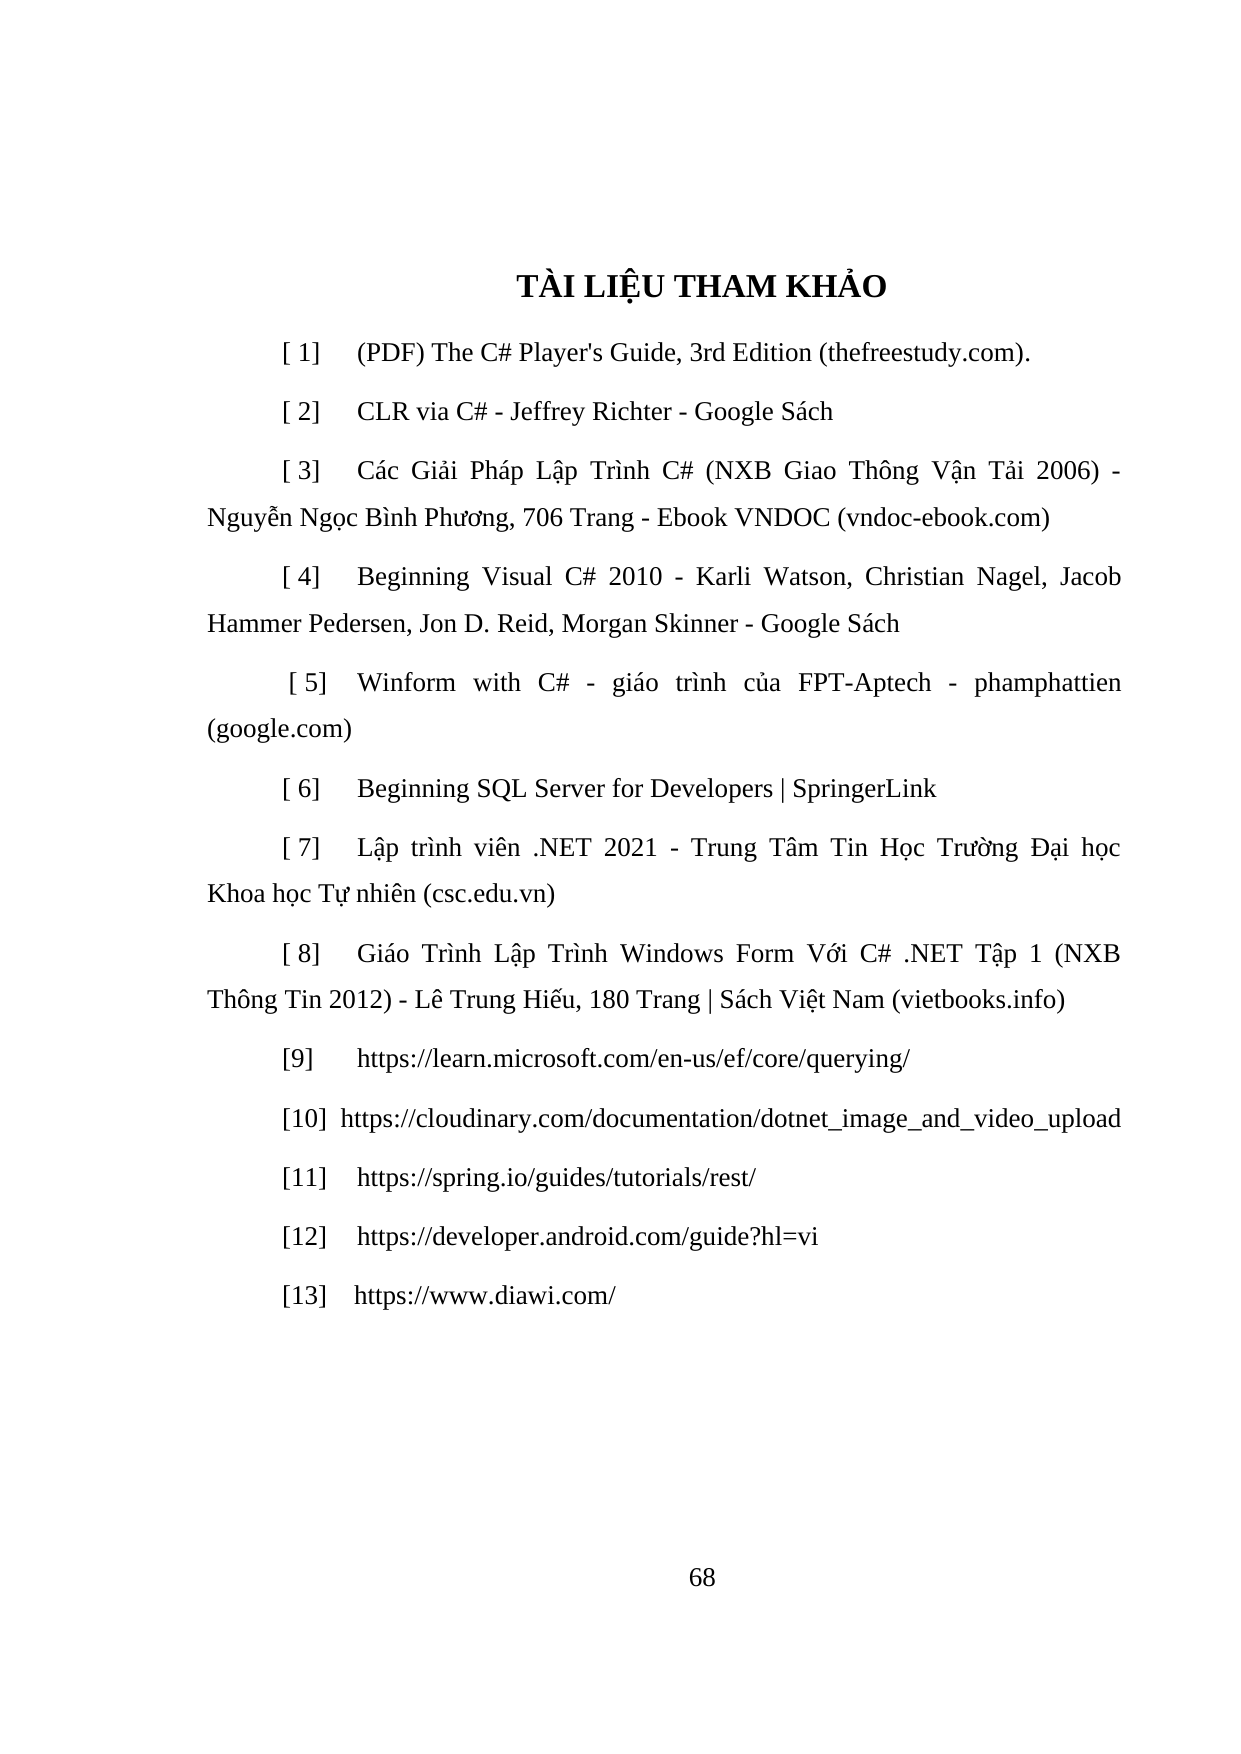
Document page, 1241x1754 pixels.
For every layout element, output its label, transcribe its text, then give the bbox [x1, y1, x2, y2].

text [ 6] Beginning SQL Server for Developers | SpringerLink [207, 772, 1122, 803]
text [ 8] Giáo Trình Lập Trình Windows Form Với C# .NET Tập 1 (NXB Thông Tin 2012) - Lê Trung Hiếu, 180 Trang | Sách Việt Nam (vietbooks.info) [207, 937, 1122, 1014]
text [9] https://learn.microsoft.com/en-us/ef/core/querying/ [207, 1043, 1122, 1074]
text [11] https://spring.io/guides/tutorials/rest/ [207, 1161, 1122, 1192]
text [ 2] CLR via C# - Jeffrey Richter - Google Sách [207, 395, 1122, 426]
text [ 7] Lập trình viên .NET 2021 - Trung Tâm Tin Học Trường Đại học Khoa học Tự nhiên (csc.edu.vn) [207, 831, 1122, 909]
text [ 1] (PDF) The C# Player's Guide, 3rd Edition (thefreestudy.com). [207, 336, 1122, 367]
text [12] https://developer.android.com/guide?hl=vi [207, 1220, 1122, 1251]
text [10] https://cloudinary.com/documentation/dotnet_image_and_video_upload [207, 1102, 1122, 1133]
text [ 4] Beginning Visual C# 2010 - Karli Watson, Christian Nagel, Jacob Hammer Pedersen, Jon D. Reid, Morgan Skinner - Google Sách [207, 560, 1122, 638]
text [13] https://www.diawi.com/ [207, 1279, 1122, 1310]
text [ 5] Winform with C# - giáo trình của FPT-Aptech - phamphattien (google.com) [207, 666, 1122, 744]
text TÀI LIỆU THAM KHẢO [207, 266, 1122, 304]
text [ 3] Các Giải Pháp Lập Trình C# (NXB Giao Thông Vận Tải 2006) - Nguyễn Ngọc Bình Phương, 706 Trang - Ebook VNDOC (vndoc-ebook.com) [207, 454, 1122, 532]
